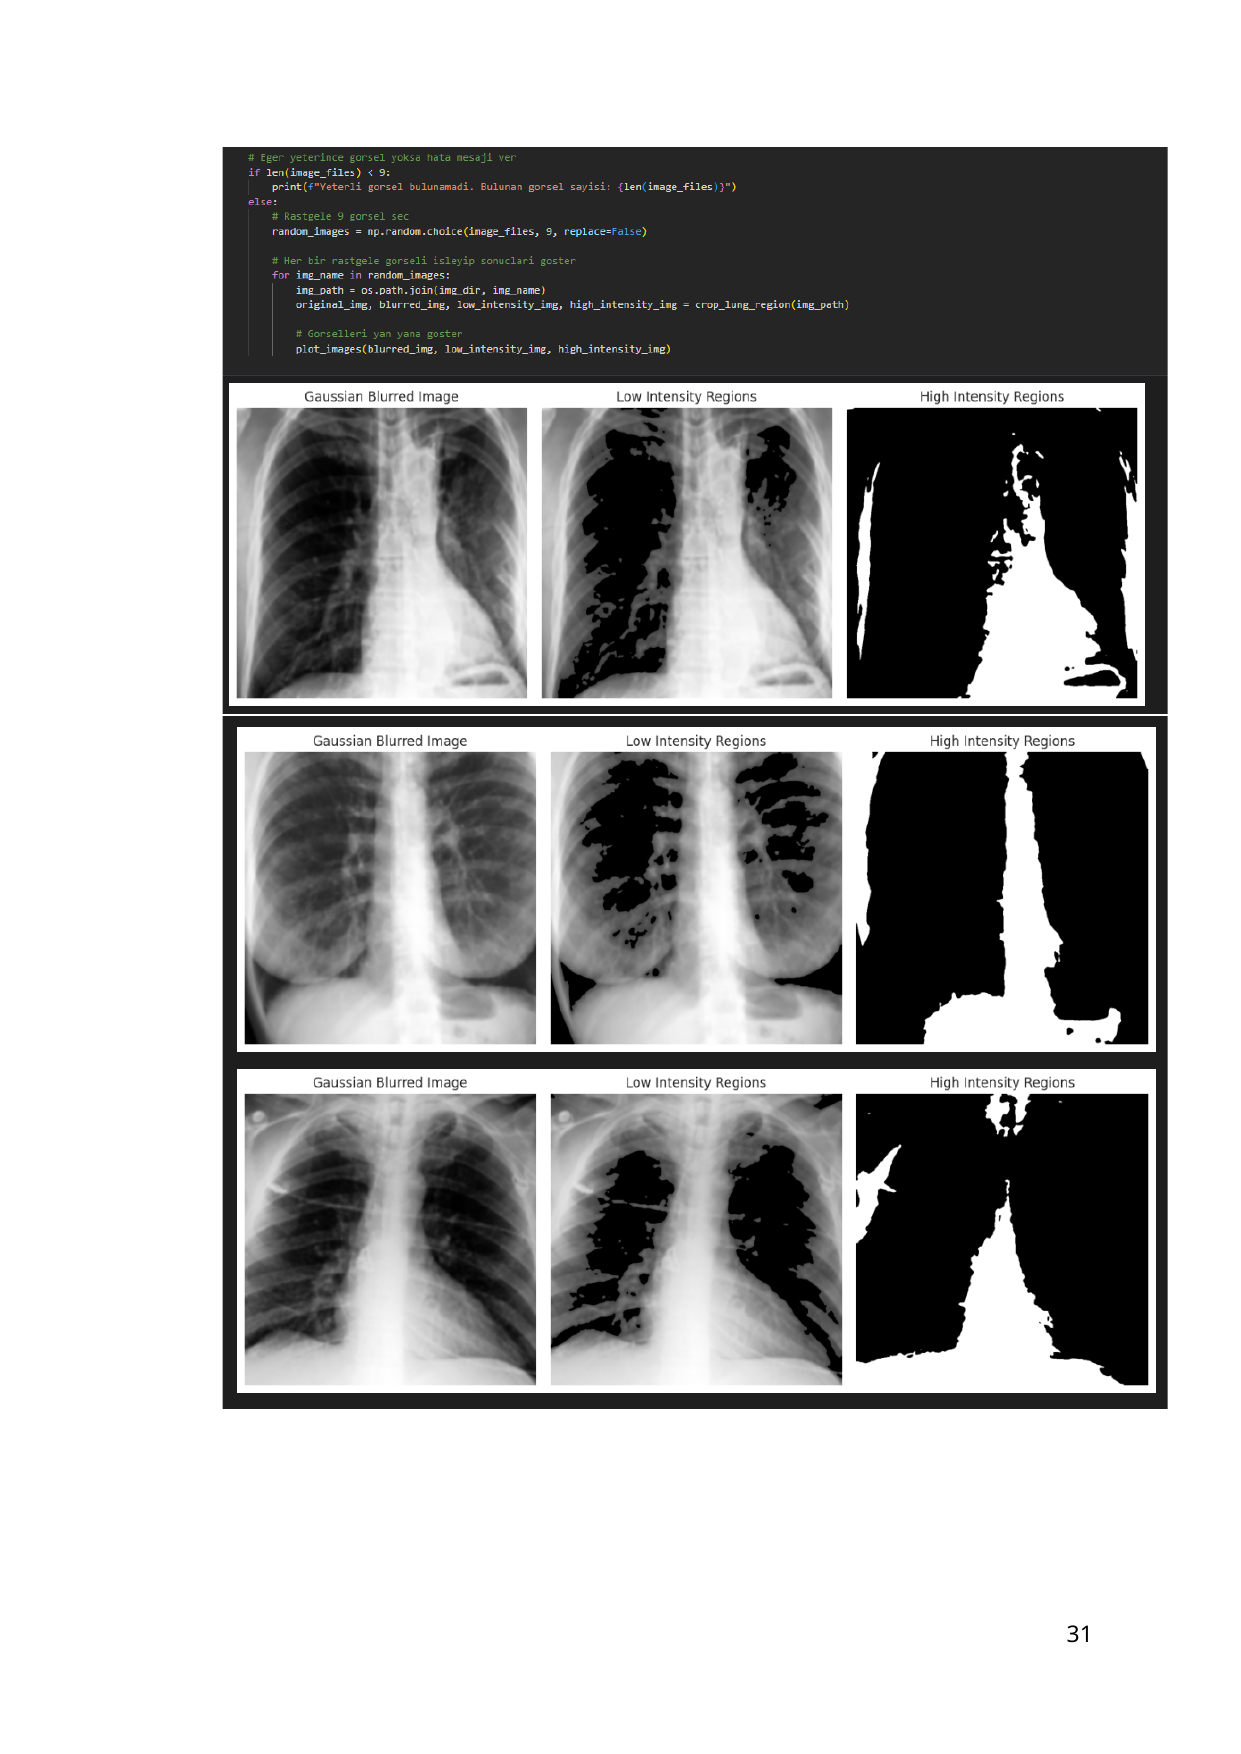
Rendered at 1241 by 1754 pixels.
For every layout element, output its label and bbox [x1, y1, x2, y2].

picture [222, 716, 1168, 1409]
picture [222, 147, 1168, 714]
